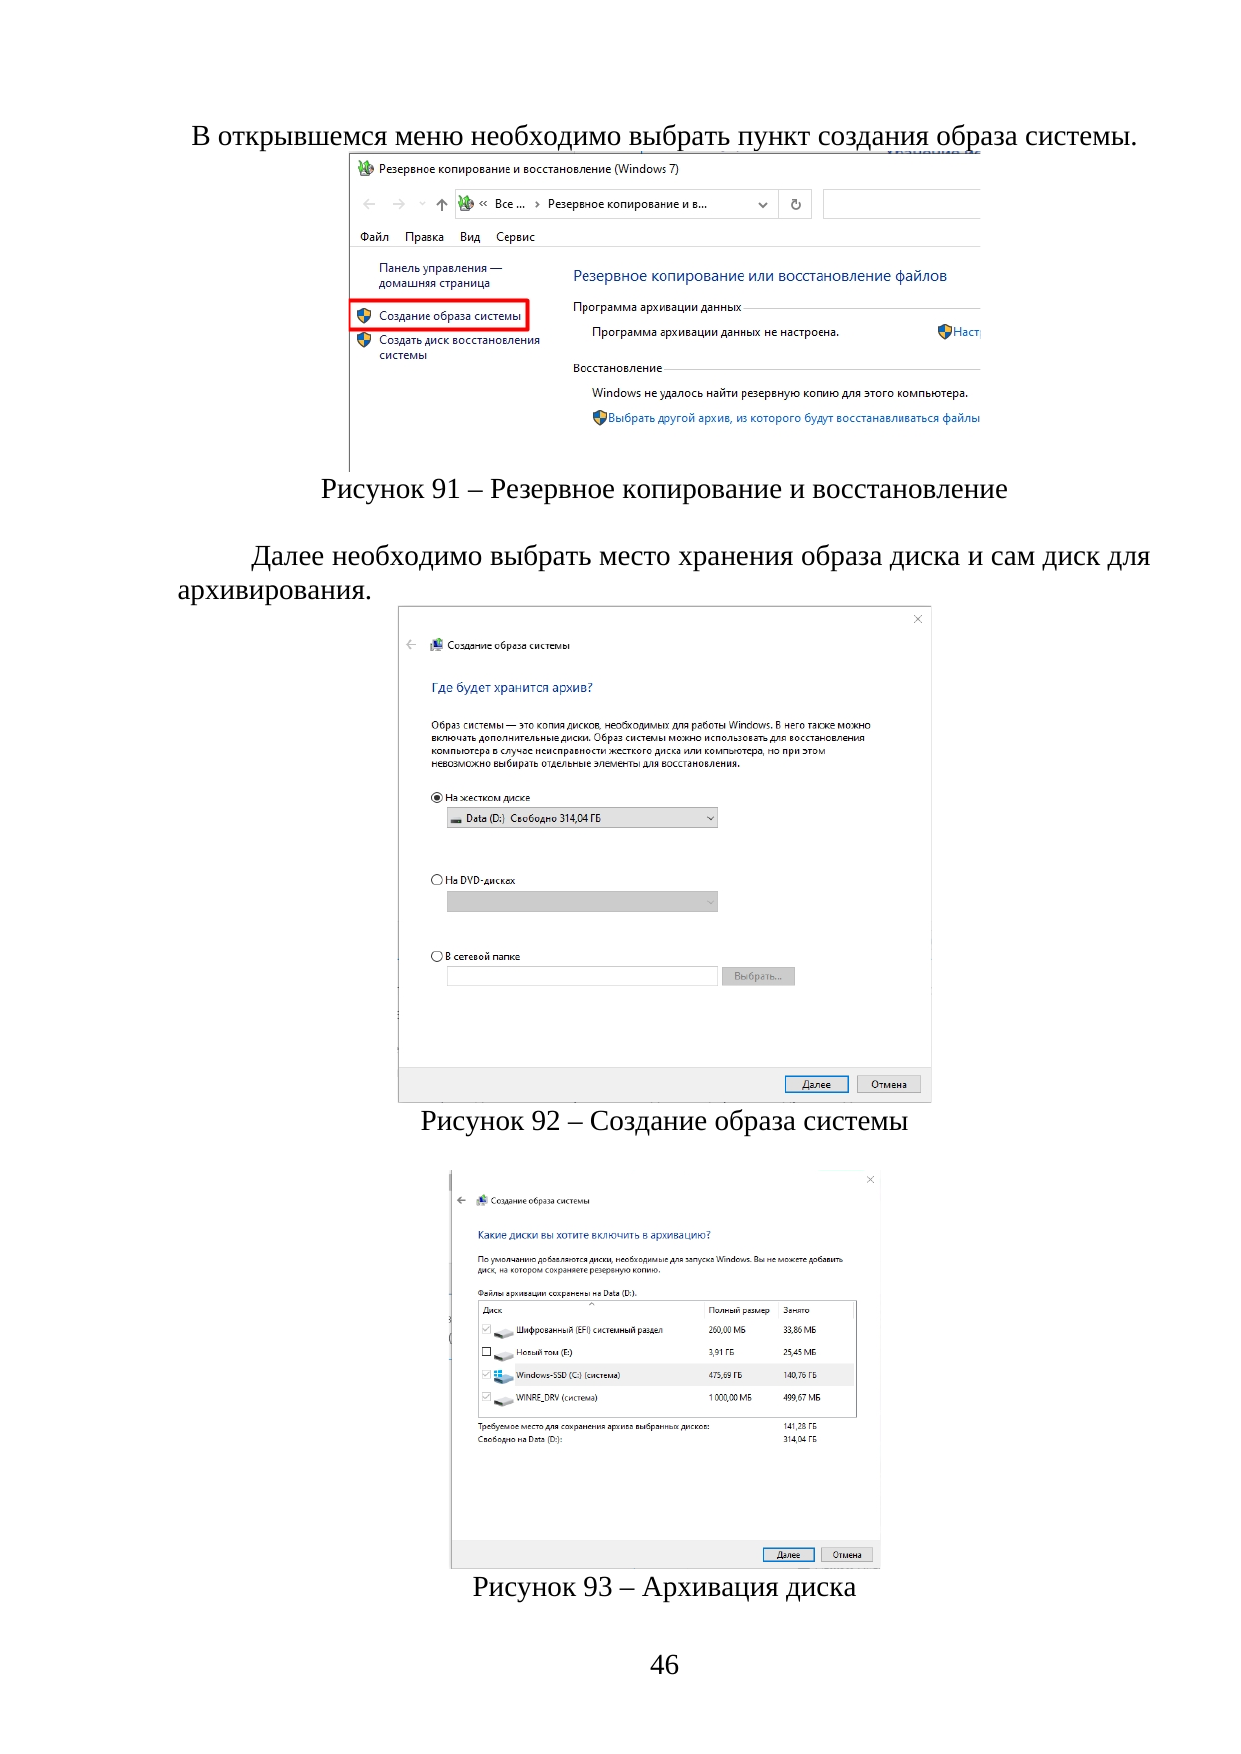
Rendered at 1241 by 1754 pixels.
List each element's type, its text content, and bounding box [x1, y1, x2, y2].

picture [397, 605, 932, 1103]
text В открывшемся меню необходимо выбрать пункт создания образа системы. [177, 118, 1152, 152]
picture [348, 151, 981, 472]
picture [448, 1170, 880, 1569]
text Рисунок 91 – Резервное копирование и восстановление [177, 471, 1152, 505]
text Рисунок 92 – Создание образа системы [177, 1103, 1152, 1136]
text Рисунок 93 – Архивация диска [177, 1569, 1152, 1602]
text Далее необходимо выбрать место хранения образа диска и сам диск для архивирования. [177, 538, 1152, 605]
